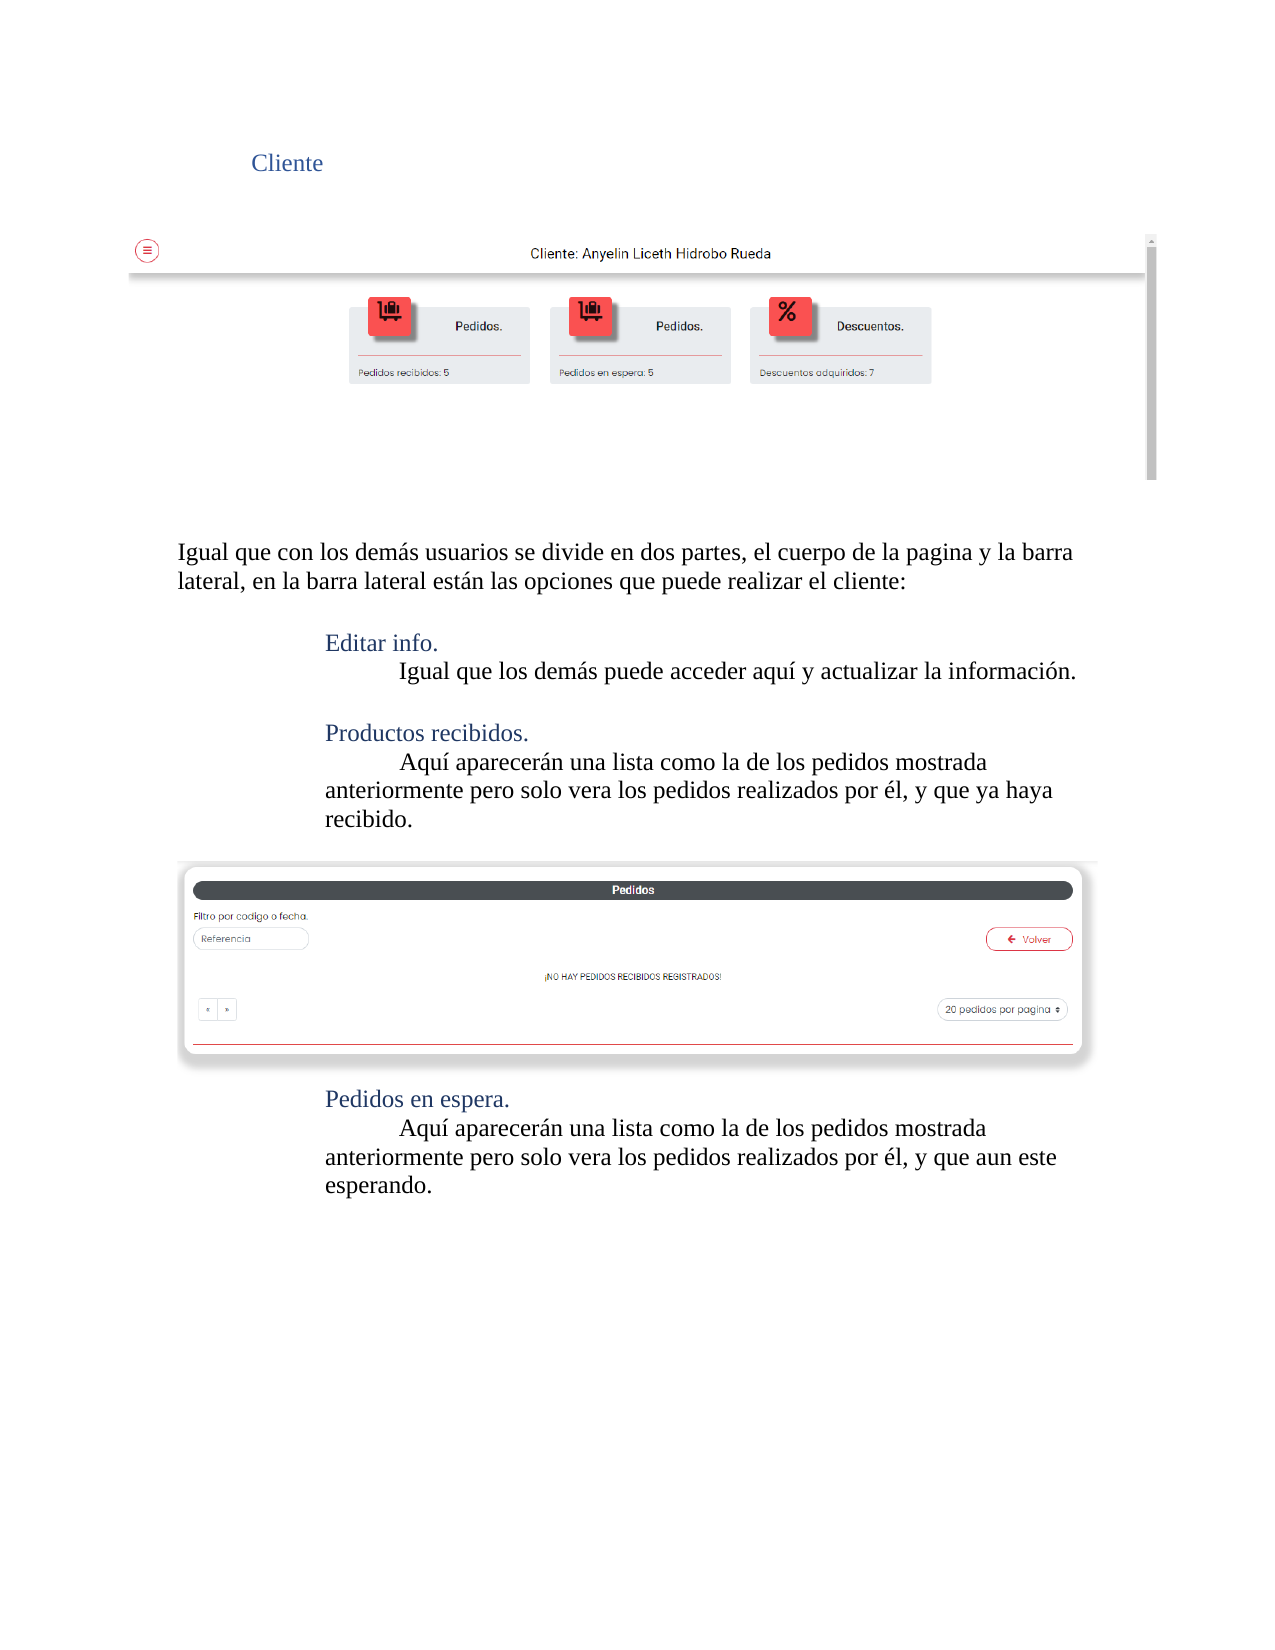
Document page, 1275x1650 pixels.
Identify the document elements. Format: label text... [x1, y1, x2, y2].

picture [128, 234, 1157, 480]
text Aquí aparecerán una lista como la de los pedidos mostrada anteriormente pero solo vera los pedidos realizados por él, y que ya haya recibido. [325, 747, 1098, 833]
text Igual que con los demás usuarios se divide en dos partes, el cuerpo de la pagina y la barra lateral, en la barra lateral están las opciones que puede realizar el cliente: [177, 537, 1098, 595]
subtitle Cliente [177, 148, 1098, 176]
subtitle Pedidos en espera. [177, 1084, 1098, 1113]
picture [177, 861, 1098, 1080]
subtitle Productos recibidos. [177, 718, 1098, 747]
text Aquí aparecerán una lista como la de los pedidos mostrada anteriormente pero solo vera los pedidos realizados por él, y que aun este esperando. [325, 1113, 1098, 1199]
subtitle Editar info. [177, 628, 1098, 656]
text Igual que los demás puede acceder aquí y actualizar la información. [177, 656, 1098, 685]
